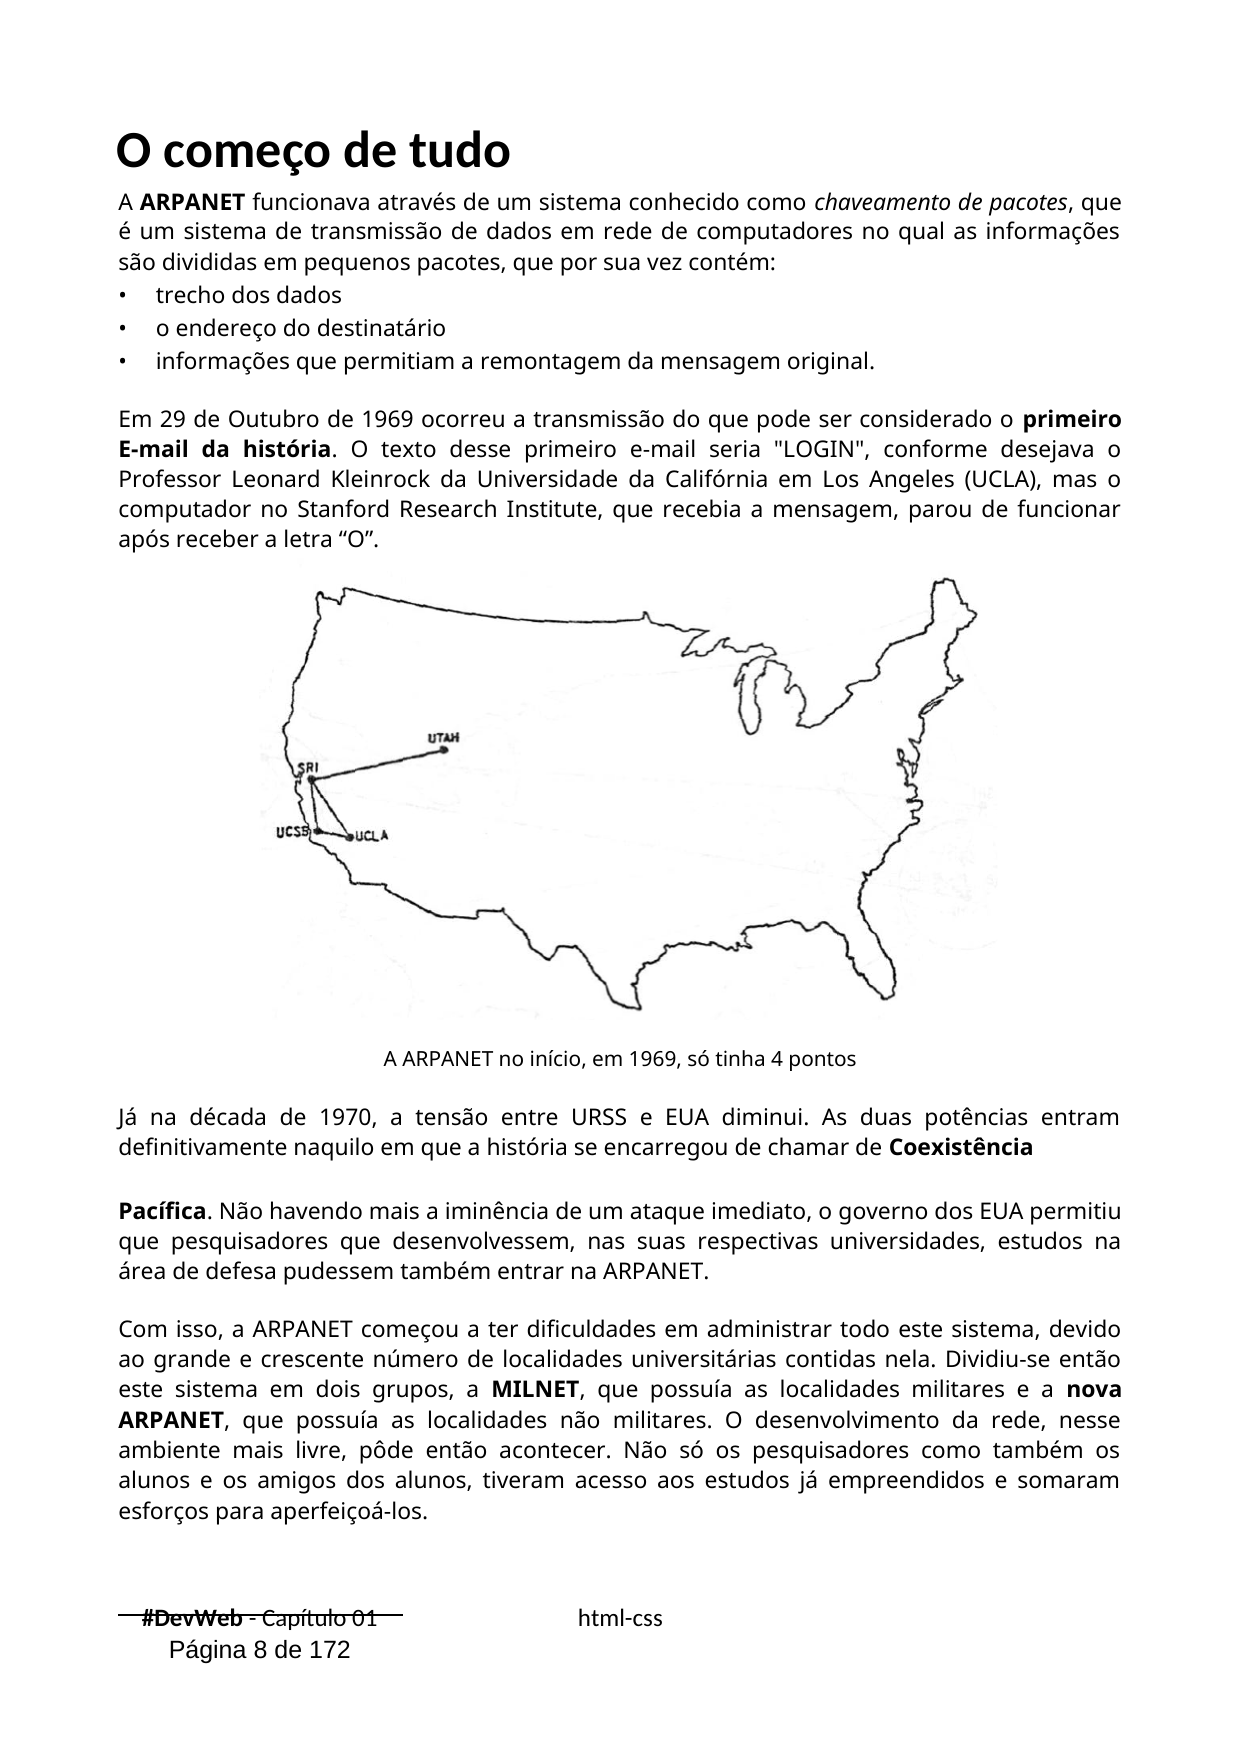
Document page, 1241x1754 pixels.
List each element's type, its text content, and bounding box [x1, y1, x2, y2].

list o endereço do destinatário [118, 312, 1122, 343]
text A ARPANET funcionava através de um sistema conhecido como chaveamento de pacotes, que é um sistema de transmissão de dados em rede de computadores no qual as informações são divididas em pequenos pacotes, que por sua vez contém: [118, 186, 1122, 277]
text Pacífica. Não havendo mais a iminência de um ataque imediato, o governo dos EUA permitiu que pesquisadores que desenvolvessem, nas suas respectivas universidades, estudos na área de defesa pudessem também entrar na ARPANET. [118, 1196, 1122, 1287]
list trecho dos dados [118, 279, 1122, 310]
text Com isso, a ARPANET começou a ter dificuldades em administrar todo este sistema, devido ao grande e crescente número de localidades universitárias contidas nela. Dividiu-se então este sistema em dois grupos, a MILNET, que possuía as localidades militares e a nova ARPANET, que possuía as localidades não militares. O desenvolvimento da rede, nesse ambiente mais livre, pôde então acontecer. Não só os pesquisadores como também os alunos e os amigos dos alunos, tiveram acesso aos estudos já empreendidos e somaram esforços para aperfeiçoá-los. [118, 1314, 1122, 1526]
text Em 29 de Outubro de 1969 ocorreu a transmissão do que pode ser considerado o primeiro E-mail da história. O texto desse primeiro e-mail seria "LOGIN", conforme desejava o Professor Leonard Kleinrock da Universidade da Califórnia em Los Angeles (UCLA), mas o computador no Stanford Research Institute, que recebia a mensagem, parou de funcionar após receber a letra “O”. [118, 403, 1122, 555]
text A ARPANET no início, em 1969, só tinha 4 pontos [118, 1044, 1122, 1073]
subtitle O começo de tudo [117, 117, 1122, 181]
list informações que permitiam a remontagem da mensagem original. [118, 346, 1122, 376]
picture [258, 557, 998, 1020]
text Já na década de 1970, a tensão entre URSS e EUA diminui. As duas potências entram definitivamente naquilo em que a história se encarregou de chamar de Coexistência [118, 1101, 1122, 1162]
